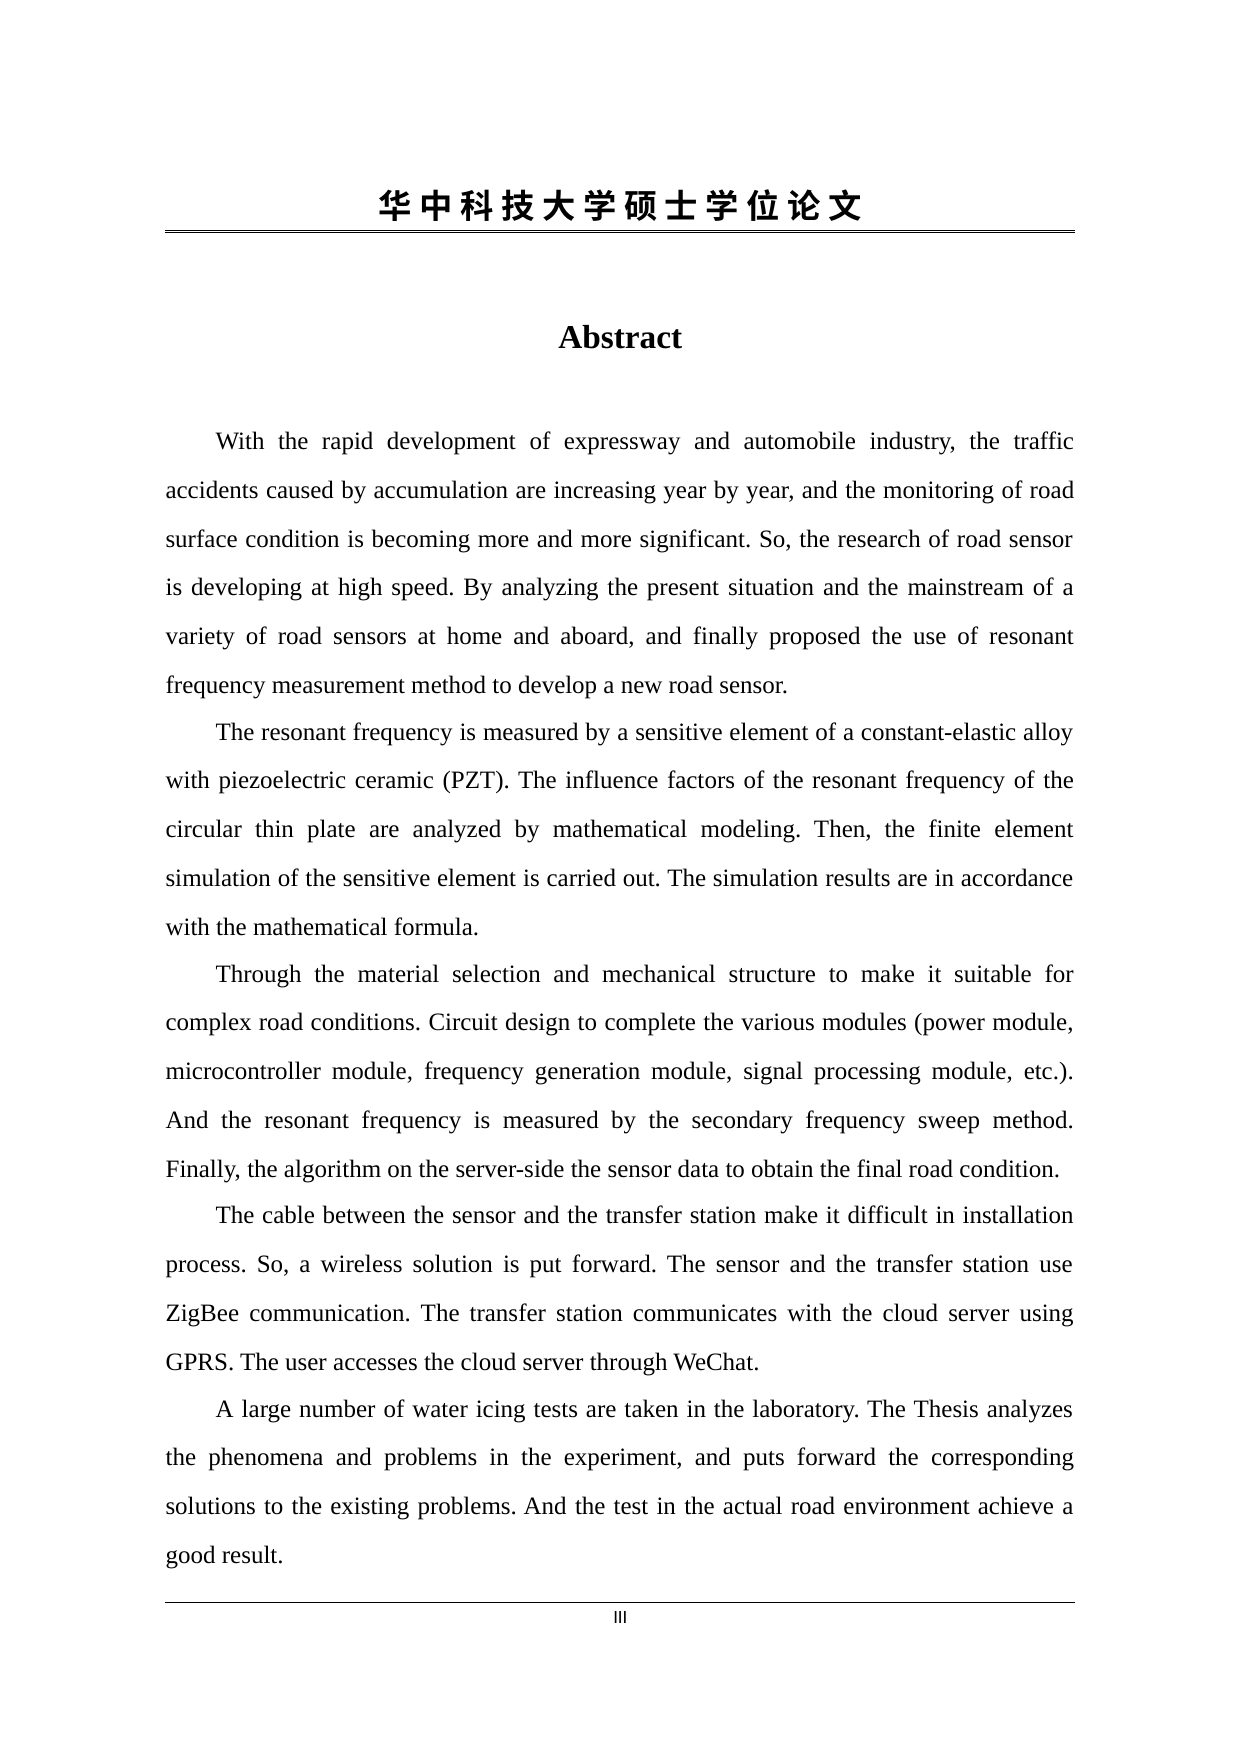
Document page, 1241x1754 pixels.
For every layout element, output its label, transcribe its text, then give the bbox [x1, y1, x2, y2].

text A large number of water icing tests are taken in the laboratory. The Thesis analyzes the phenomena and problems in the experiment, and puts forward the corresponding solutions to the existing problems. And the test in the actual road environment achieve a good result. [165, 1392, 1075, 1571]
text Through the material selection and mechanical structure to make it suitable for complex road conditions. Circuit design to complete the various modules (power module, microcontroller module, frequency generation module, signal processing module, etc.). And the resonant frequency is measured by the secondary frequency sweep method. Finally, the algorithm on the server-side the sensor data to obtain the final road condition. [165, 957, 1075, 1184]
text With the rapid development of expressway and automobile industry, the traffic accidents caused by accumulation are increasing year by year, and the monitoring of road surface condition is becoming more and more significant. So, the research of road sensor is developing at high speed. By analyzing the present situation and the mainstream of a variety of road sensors at home and aboard, and finally proposed the use of resonant frequency measurement method to develop a new road sensor. [165, 424, 1075, 701]
text The cable between the sensor and the transfer station make it difficult in installation process. So, a wireless solution is put forward. The sensor and the transfer station use ZigBee communication. The transfer station communicates with the cloud server using GPRS. The user accesses the cloud server through WeChat. [165, 1199, 1075, 1377]
text Abstract [165, 304, 1075, 369]
text The resonant frequency is measured by a sensitive element of a constant-elastic alloy with piezoelectric ceramic (PZT). The influence factors of the resonant frequency of the circular thin plate are analyzed by mathematical modeling. Then, the finite element simulation of the sensitive element is carried out. The simulation results are in accordance with the mathematical formula. [165, 715, 1075, 942]
